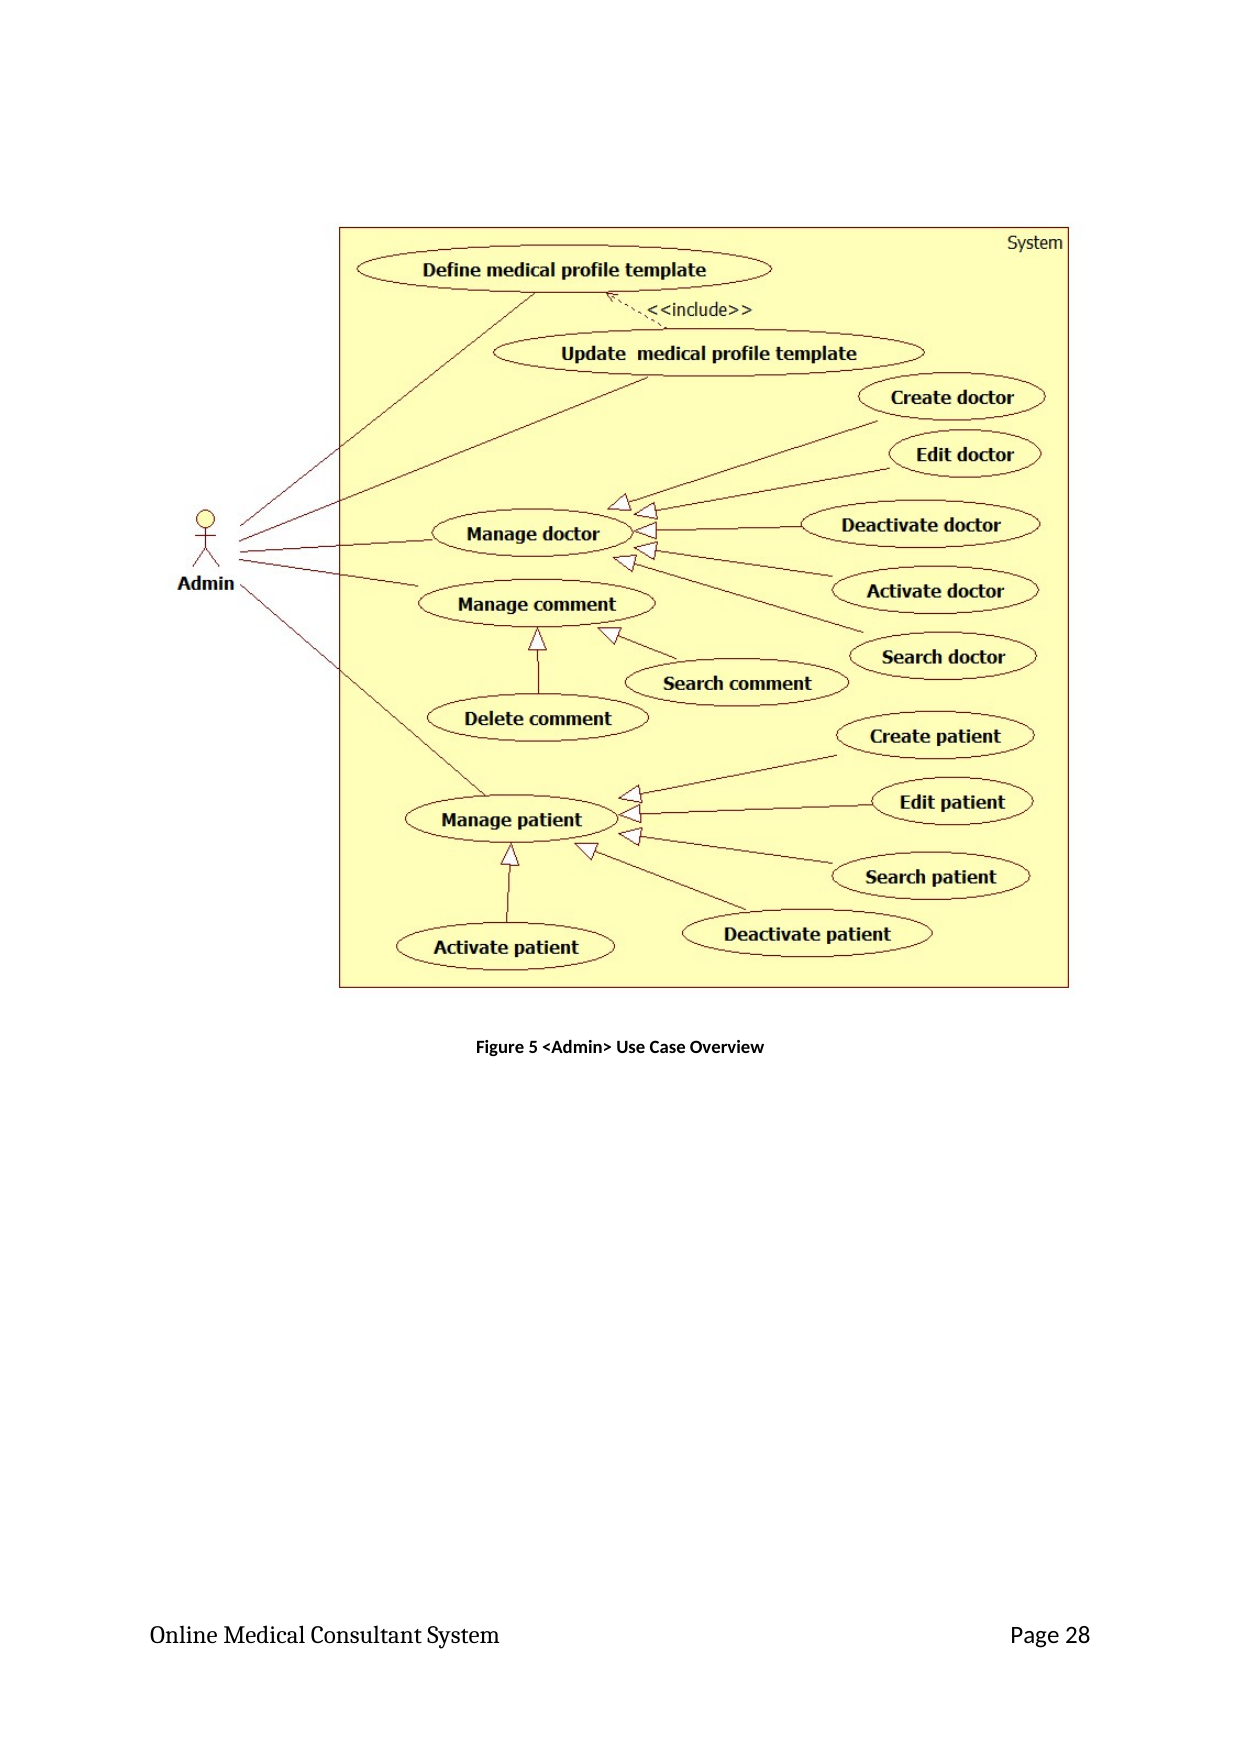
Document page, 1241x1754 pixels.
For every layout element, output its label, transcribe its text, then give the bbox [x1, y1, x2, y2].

picture [150, 205, 1091, 1010]
text Figure <Admin> Use Case Overview [150, 1035, 1090, 1058]
